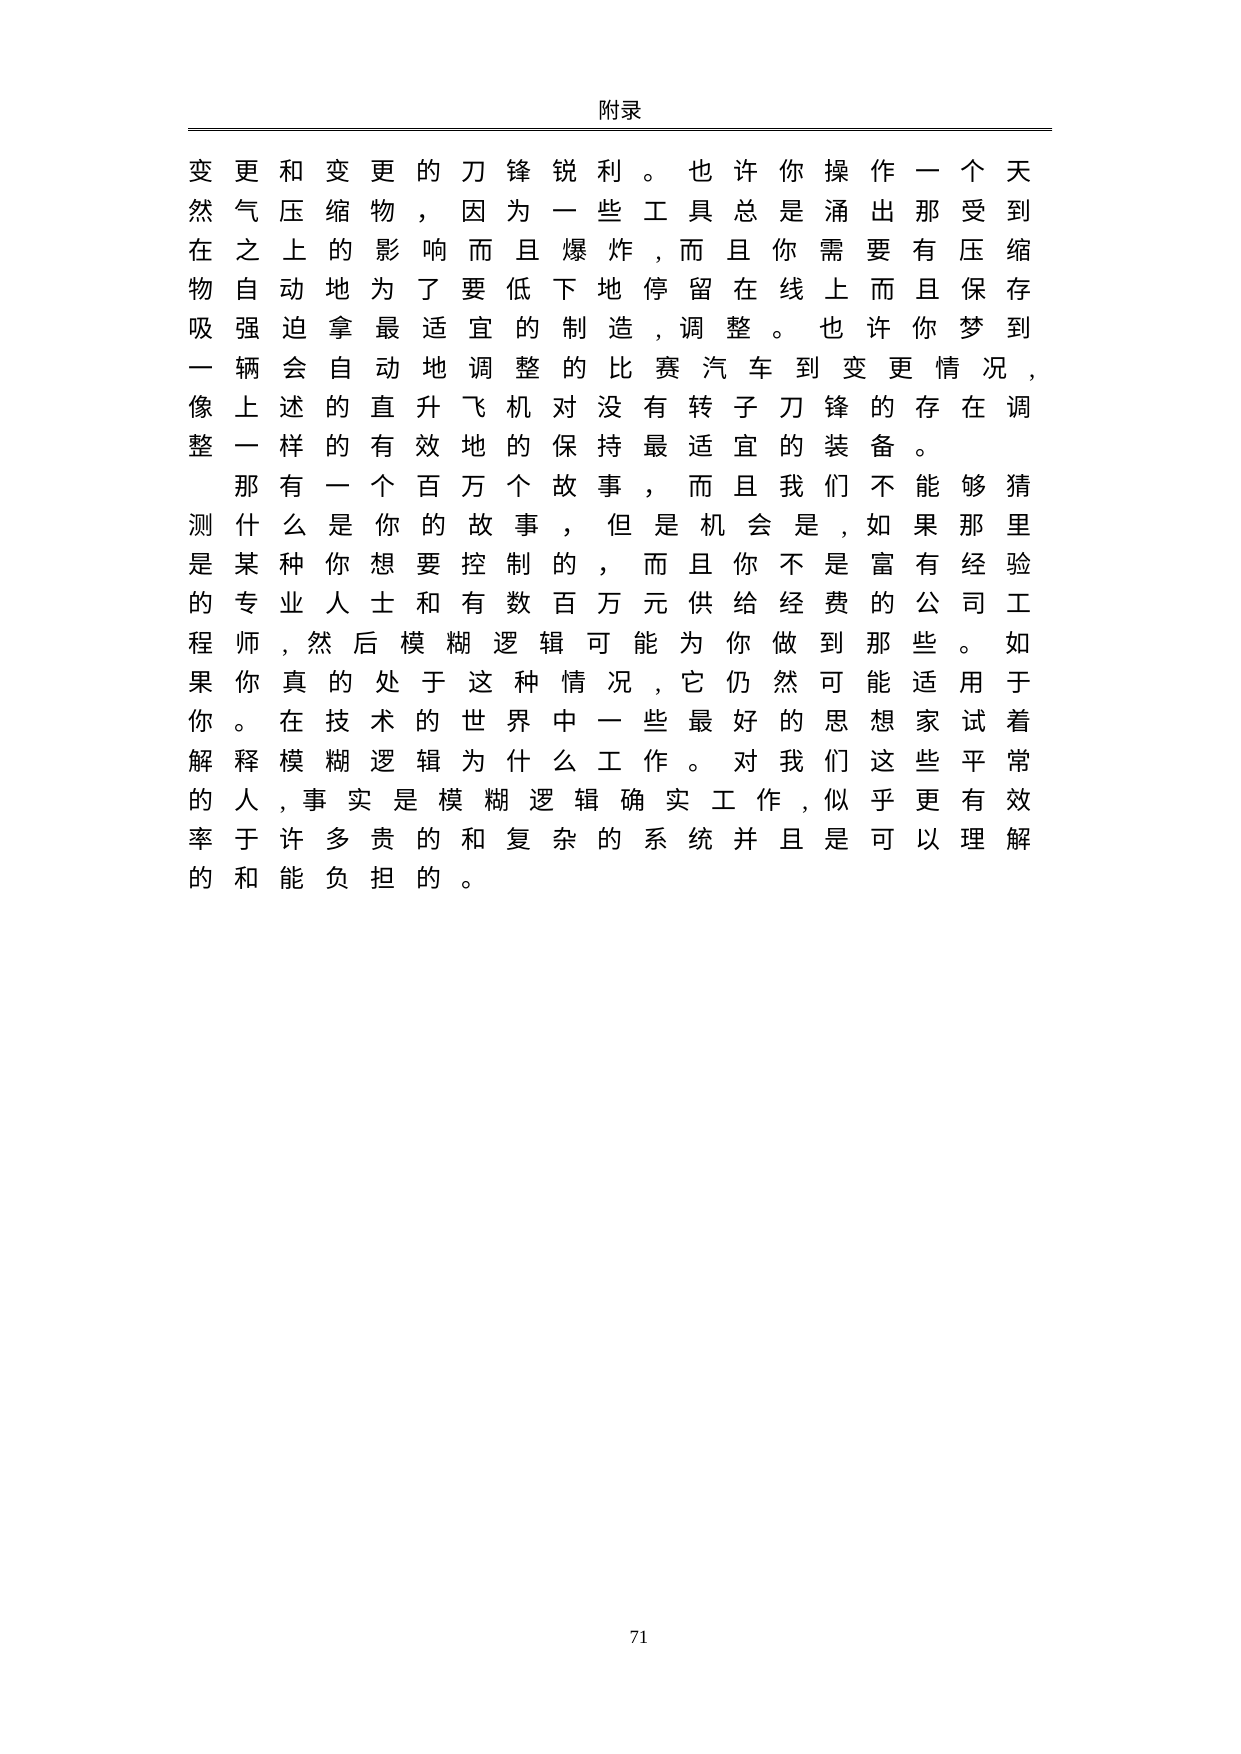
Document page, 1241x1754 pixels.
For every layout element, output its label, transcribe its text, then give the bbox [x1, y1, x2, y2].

text 那有一个百万个故事，而且我们不能够猜测什么是你的故事，但是机会是, 如果那里是某种你想要控制的，而且你不是富有经验的专业人士和有数百万元供给经费的公司工程师, 然后模糊逻辑可能为你做到那些。如果你真的处于这种情况, 它仍然可能适用于你。在技术的世界中一些最好的思想家试着解释模糊逻辑为什么工作。对我们这些平常的人,事实是模糊逻辑确实工作, 似乎更有效率于许多贵的和复杂的系统并且是可以理解的和能负担的。 [189, 464, 1052, 897]
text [189, 150, 1052, 464]
